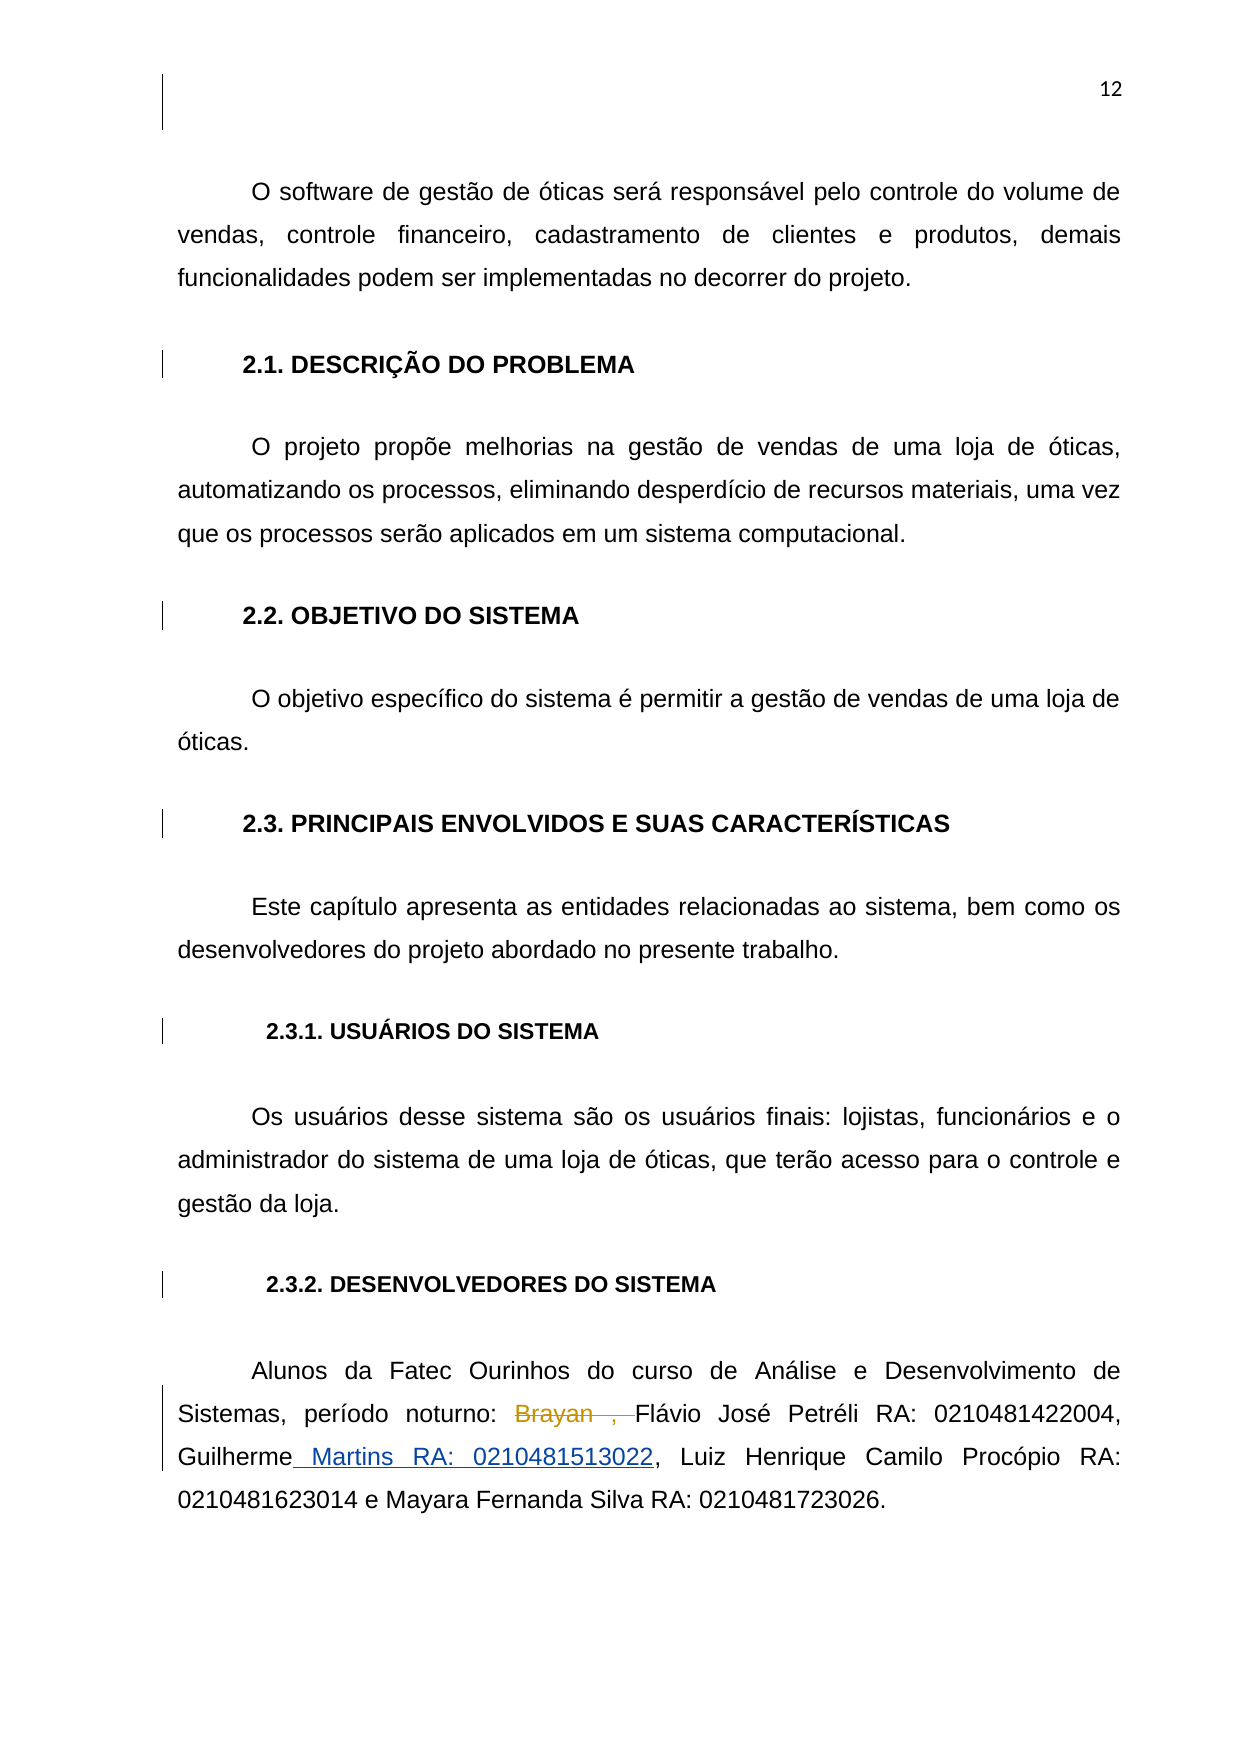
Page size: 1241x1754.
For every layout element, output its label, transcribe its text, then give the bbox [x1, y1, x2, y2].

text O projeto propõe melhorias na gestão de vendas de uma loja de óticas, automatizando os processos, eliminando desperdício de recursos materiais, uma vez que os processos serão aplicados em um sistema computacional. [177, 432, 1122, 547]
text Alunos da Fatec Ourinhos do curso de Análise e Desenvolvimento de Sistemas, período noturno: Flávio José Petréli RA: 0210481422004, Guilherme, Luiz Henrique Camilo Procópio RA: 0210481623014 e Mayara Fernanda Silva RA: 0210481723026. [177, 1356, 1122, 1514]
subtitle 2.3. PRINCIPAIS ENVOLVIDOS E SUAS CARACTERÍSTICAS [242, 809, 1122, 838]
subtitle 2.3.1. USUÁRIOS DO SISTEMA [266, 1018, 1122, 1044]
text O software de gestão de óticas será responsável pelo controle do volume de vendas, controle financeiro, cadastramento de clientes e produtos, demais funcionalidades podem ser implementadas no decorrer do projeto. [177, 177, 1122, 292]
subtitle 2.2. OBJETIVO DO SISTEMA [242, 601, 1122, 630]
text O objetivo específico do sistema é permitir a gestão de vendas de uma loja de óticas. [177, 684, 1122, 756]
text Este capítulo apresenta as entidades relacionadas ao sistema, bem como os desenvolvedores do projeto abordado no presente trabalho. [177, 892, 1122, 964]
text Os usuários desse sistema são os usuários finais: lojistas, funcionários e o administrador do sistema de uma loja de óticas, que terão acesso para o controle e gestão da loja. [177, 1102, 1122, 1217]
subtitle 2.1. DESCRIÇÃO DO PROBLEMA [242, 350, 1122, 378]
subtitle 2.3.2. DESENVOLVEDORES DO SISTEMA [266, 1271, 1122, 1298]
